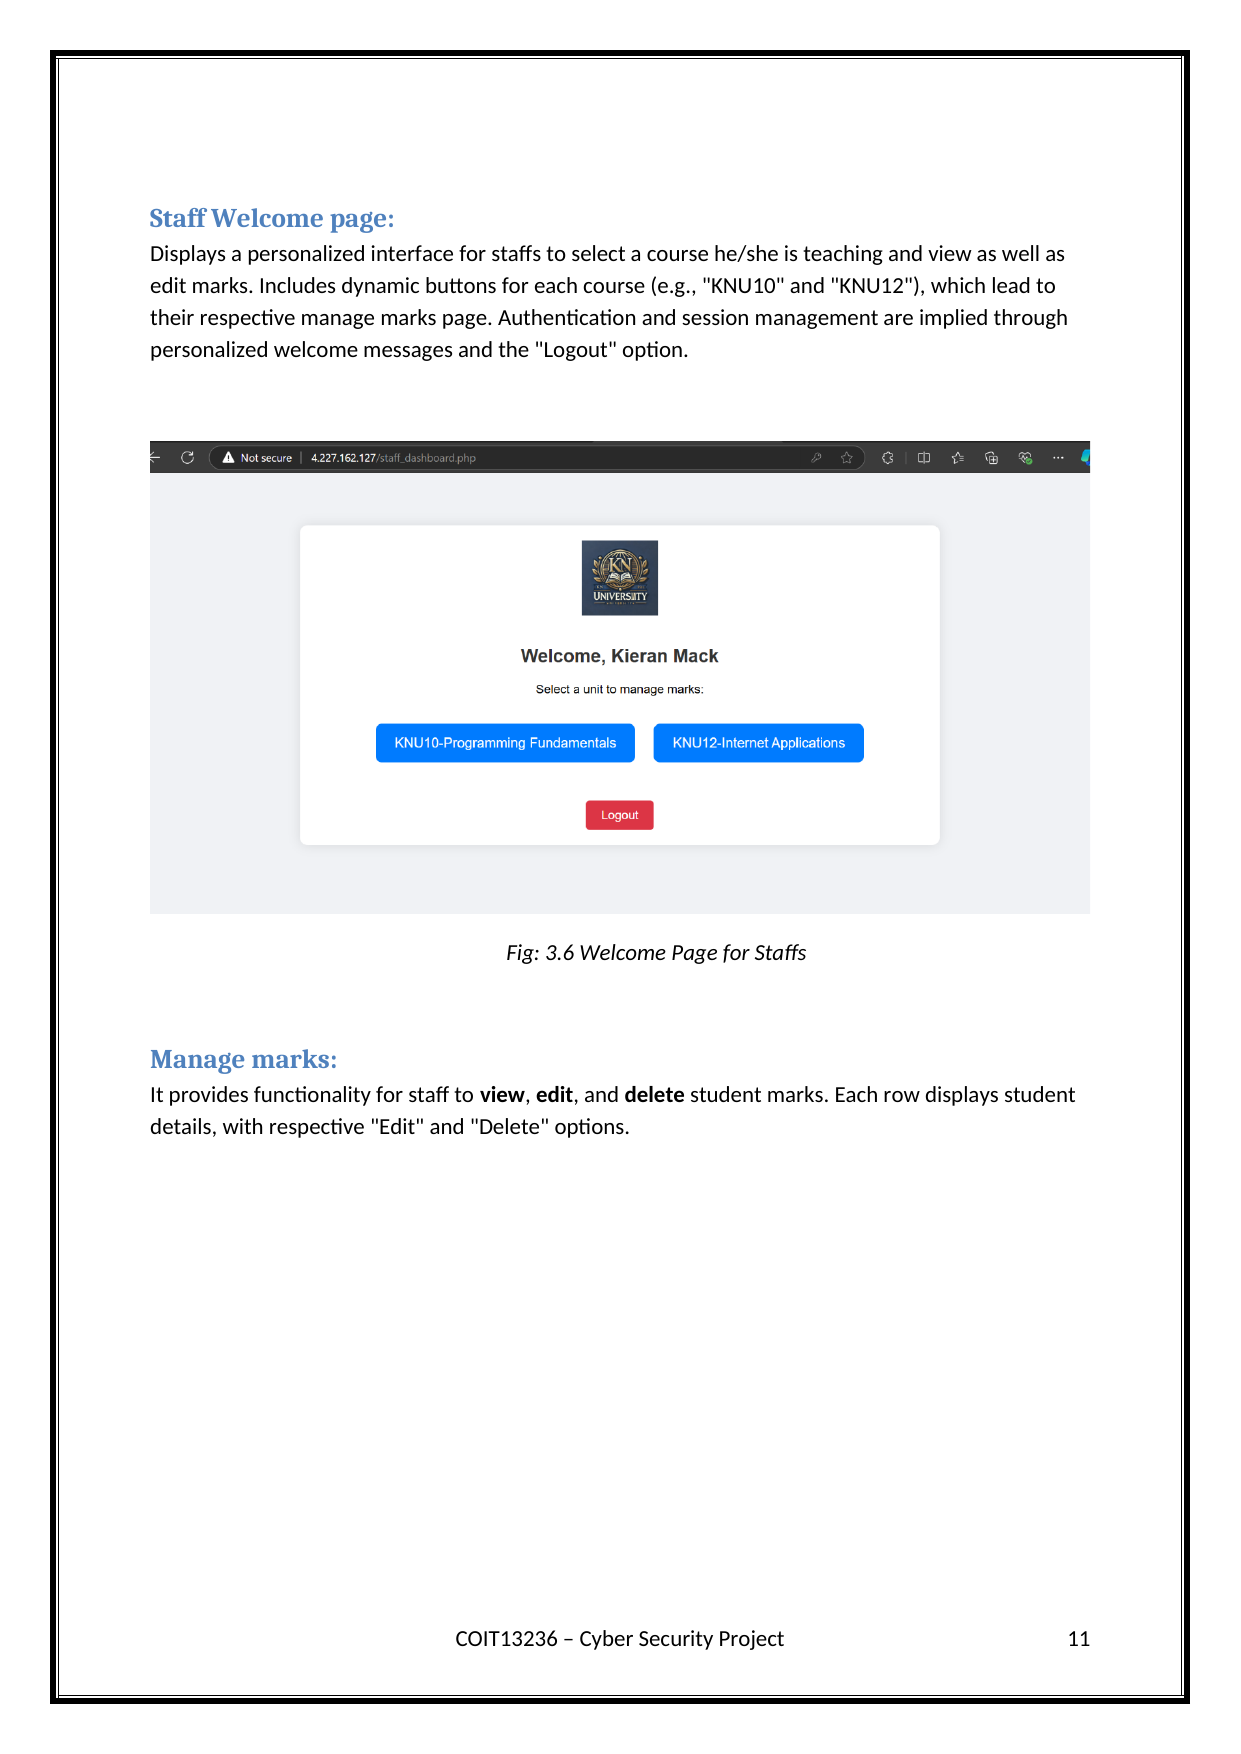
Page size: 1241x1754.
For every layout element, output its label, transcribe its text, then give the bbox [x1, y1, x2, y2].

list Fig: 3.6 Welcome Page for Staffs [225, 938, 1090, 966]
text It provides functionality for staff to view, edit, and delete student marks. Each row displays student details, with respective "Edit" and "Delete" options. [150, 1080, 1090, 1140]
subtitle Staff Welcome page: [150, 203, 1090, 234]
picture [150, 441, 1091, 914]
text Displays a personalized interface for staffs to select a course he/she is teaching and view as well as edit marks. Includes dynamic buttons for each course (e.g., "KNU10" and "KNU12"), which lead to their respective manage marks page. Authentication and session management are implied through personalized welcome messages and the "Logout" option. [150, 239, 1090, 363]
subtitle Manage marks: [150, 1044, 1090, 1076]
